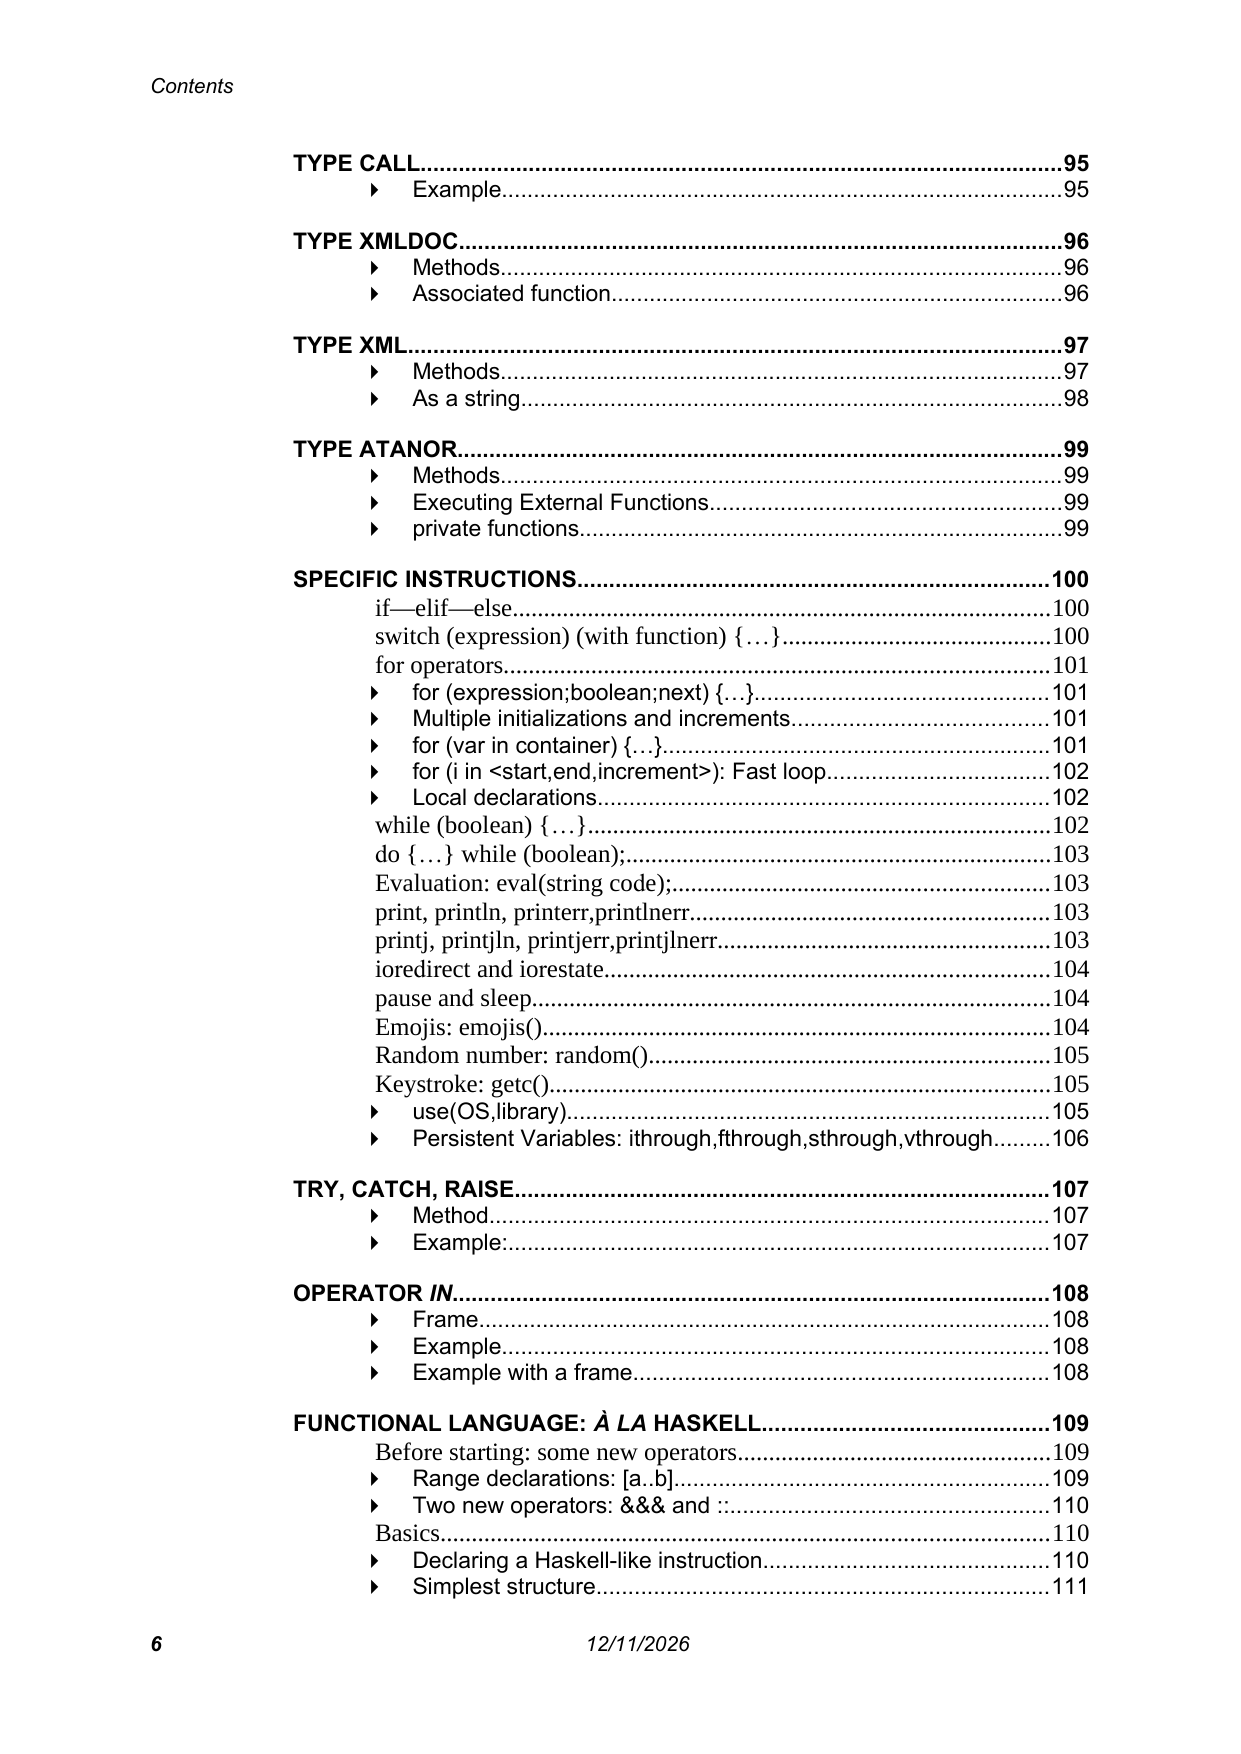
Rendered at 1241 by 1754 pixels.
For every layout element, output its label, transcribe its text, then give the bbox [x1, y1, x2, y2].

text Type xml 97 [293, 332, 1090, 358]
text  As a string 98 [362, 384, 1090, 411]
text  Simplest structure 111 [362, 1573, 1090, 1599]
text  Persistent Variables: ithrough,fthrough,sthrough,vthrough 106 [362, 1124, 1090, 1151]
text  Associated function 96 [362, 280, 1090, 307]
text  use(OS,library) 105 [362, 1098, 1090, 1124]
text Operator in 108 [293, 1280, 1090, 1306]
text switch (expression) (with function) {…} 100 [375, 621, 1090, 650]
text  Example 95 [362, 176, 1090, 203]
text  for (i in <start,end,increment>): Fast loop 102 [362, 758, 1090, 784]
text  Methods 96 [362, 254, 1090, 280]
text  private functions 99 [362, 515, 1090, 541]
text Type xmldoc 96 [293, 228, 1090, 254]
text ioredirect and iorestate 104 [375, 954, 1090, 983]
text  Example: 107 [362, 1228, 1090, 1255]
text  Executing External Functions 99 [362, 488, 1090, 515]
text Functional Language: à la Haskell 109 [293, 1410, 1090, 1437]
text  Two new operators: &&& and :: 110 [362, 1492, 1090, 1518]
text Emojis: emojis() 104 [375, 1012, 1090, 1041]
text  Method 107 [362, 1202, 1090, 1228]
text  Methods 97 [362, 358, 1090, 384]
text  Local declarations 102 [362, 784, 1090, 811]
text Basics 110 [375, 1518, 1090, 1547]
text pause and sleep 104 [375, 983, 1090, 1012]
text print, println, printerr,printlnerr 103 [375, 897, 1090, 926]
text Type call 95 [293, 150, 1090, 176]
text  Frame 108 [362, 1306, 1090, 1333]
text  Declaring a Haskell-like instruction 110 [362, 1547, 1090, 1573]
text Specific instructions 100 [293, 566, 1090, 593]
text  Range declarations: [a..b] 109 [362, 1465, 1090, 1492]
text printj, printjln, printjerr,printjlnerr 103 [375, 926, 1090, 954]
text if—elif—else 100 [375, 593, 1090, 621]
text do {…} while (boolean); 103 [375, 839, 1090, 868]
text  for (var in container) {…} 101 [362, 732, 1090, 758]
text  Methods 99 [362, 462, 1090, 488]
text while (boolean) {…} 102 [375, 811, 1090, 839]
text Before starting: some new operators 109 [375, 1437, 1090, 1465]
text  Example 108 [362, 1333, 1090, 1359]
text Keystroke: getc() 105 [375, 1069, 1090, 1098]
text  Multiple initializations and increments 101 [362, 705, 1090, 732]
text  Example with a frame 108 [362, 1359, 1090, 1385]
text Type atanor 99 [293, 436, 1090, 462]
text  for (expression;boolean;next) {…} 101 [362, 679, 1090, 705]
text for operators. 101 [375, 650, 1090, 679]
text Evaluation: eval(string code); 103 [375, 868, 1090, 897]
text try, catch, raise 107 [293, 1176, 1090, 1202]
text Random number: random() 105 [375, 1041, 1090, 1069]
